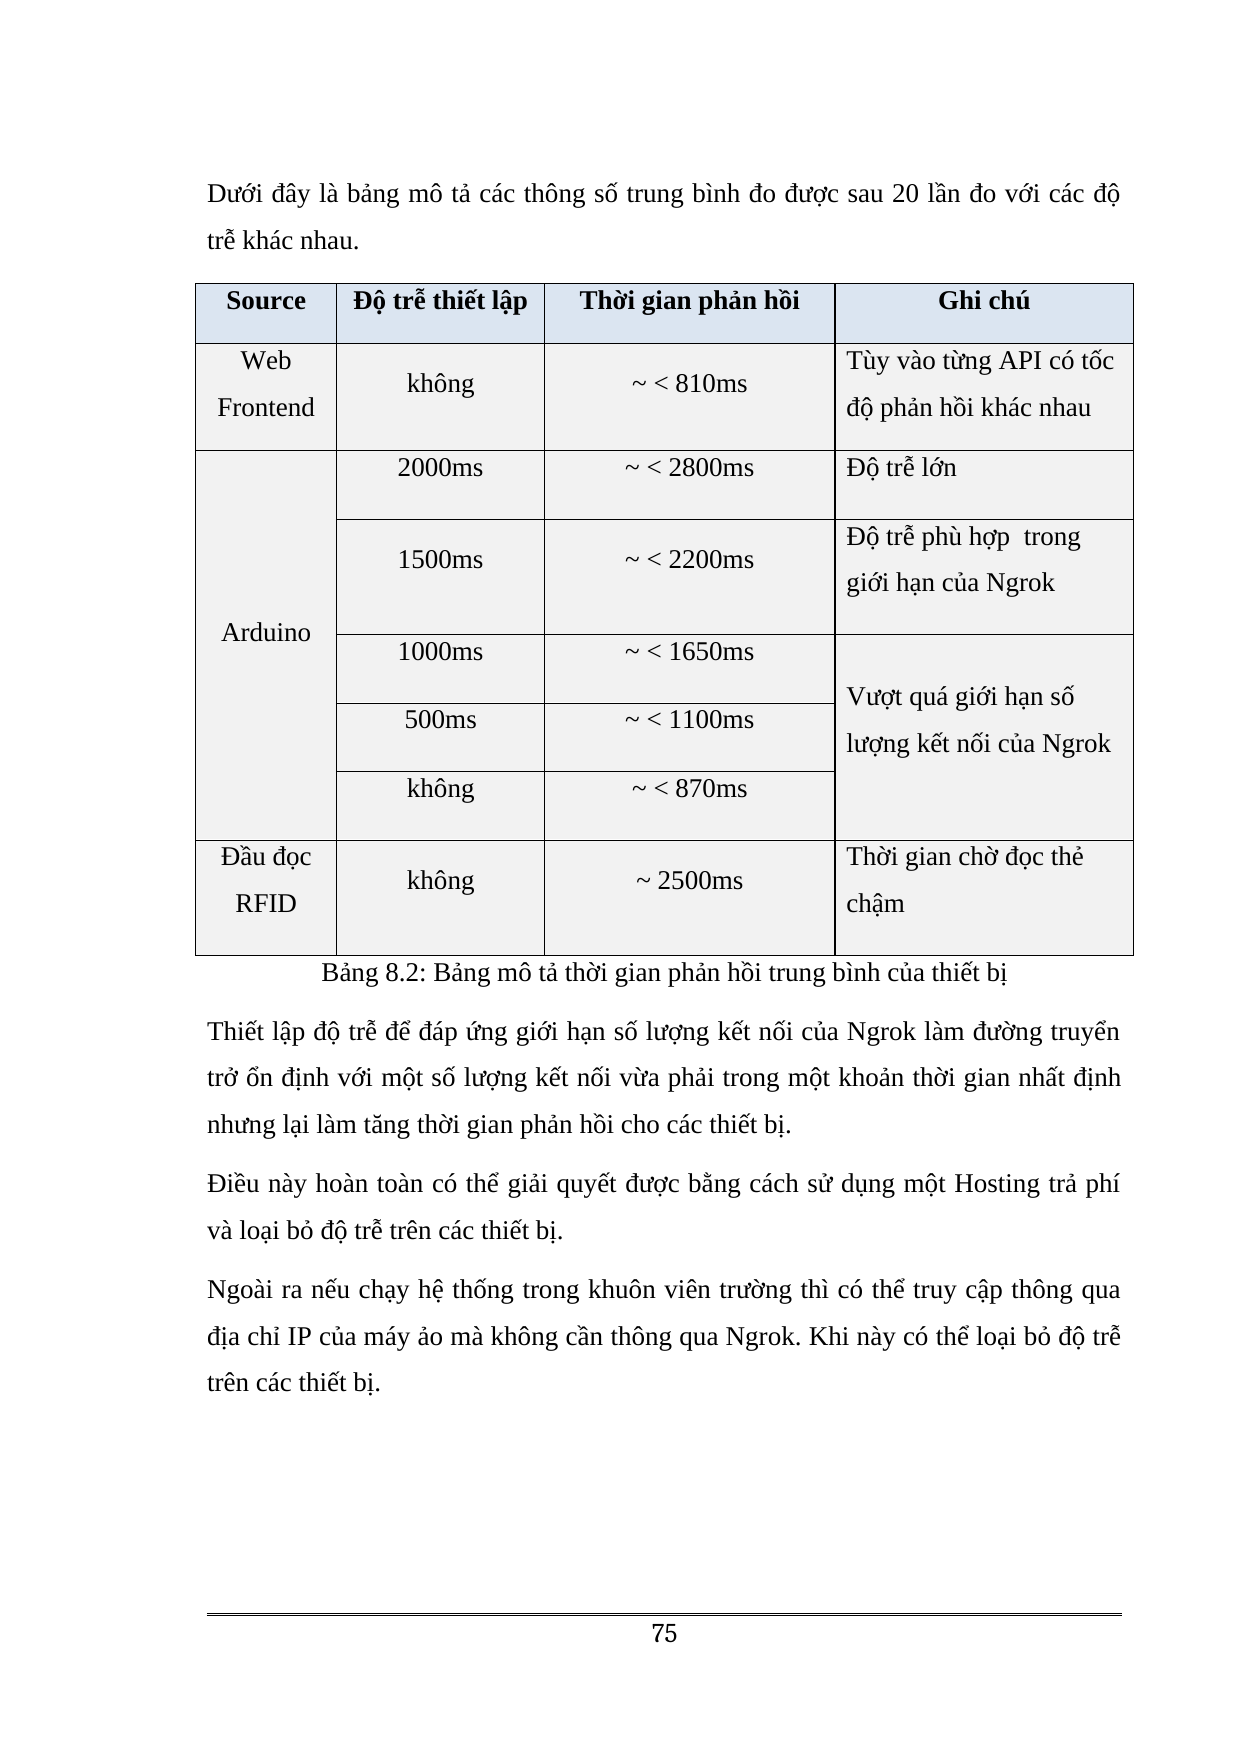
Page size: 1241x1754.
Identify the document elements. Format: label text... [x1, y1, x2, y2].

table_cell 1000ms [337, 635, 544, 702]
table_cell ~ < 1650ms [545, 635, 834, 702]
table_cell Độ trễ lớn [836, 451, 1133, 519]
table_cell không [337, 841, 544, 955]
table_cell Web Frontend [196, 344, 336, 450]
table_header Source [196, 284, 336, 343]
table_cell Arduino [196, 451, 336, 839]
table_cell Vượt quá giới hạn số lượng kết nối của Ngrok [836, 635, 1133, 839]
table_header Thời gian phản hồi [545, 284, 834, 343]
table_cell ~ 2500ms [545, 841, 834, 955]
table_cell 2000ms [337, 451, 544, 519]
text Ngoài ra nếu chạy hệ thống trong khuôn viên trường thì có thể truy cập thông qua địa chỉ IP của máy ảo mà không cần thông qua Ngrok. Khi này có thể loại bỏ độ trễ trên các thiết bị. [207, 1273, 1122, 1398]
text Điều này hoàn toàn có thể giải quyết được bằng cách sử dụng một Hosting trả phí và loại bỏ độ trễ trên các thiết bị. [207, 1167, 1122, 1245]
table_cell ~ < 2800ms [545, 451, 834, 519]
table_cell Độ trễ phù hợp trong giới hạn của Ngrok [836, 520, 1133, 634]
table_cell ~ < 870ms [545, 772, 834, 839]
table_cell không [337, 344, 544, 450]
table_cell Tùy vào từng API có tốc độ phản hồi khác nhau [836, 344, 1133, 450]
table_cell không [337, 772, 544, 839]
text Dưới đây là bảng mô tả các thông số trung bình đo được sau 20 lần đo với các độ trễ khác nhau. [207, 177, 1122, 255]
table_cell Đầu đọc RFID [196, 841, 336, 955]
table_cell ~ < 1100ms [545, 704, 834, 771]
table_cell 1500ms [337, 520, 544, 634]
table_cell Thời gian chờ đọc thẻ chậm [836, 841, 1133, 955]
text Thiết lập độ trễ để đáp ứng giới hạn số lượng kết nối của Ngrok làm đường truyển trở ổn định với một số lượng kết nối vừa phải trong một khoản thời gian nhất định nhưng lại làm tăng thời gian phản hồi cho các thiết bị. [207, 1015, 1122, 1139]
table_cell ~ < 2200ms [545, 520, 834, 634]
table_header Ghi chú [836, 284, 1133, 343]
table_header Độ trễ thiết lập [337, 284, 544, 343]
table_cell 500ms [337, 704, 544, 771]
table_cell ~ < 810ms [545, 344, 834, 450]
